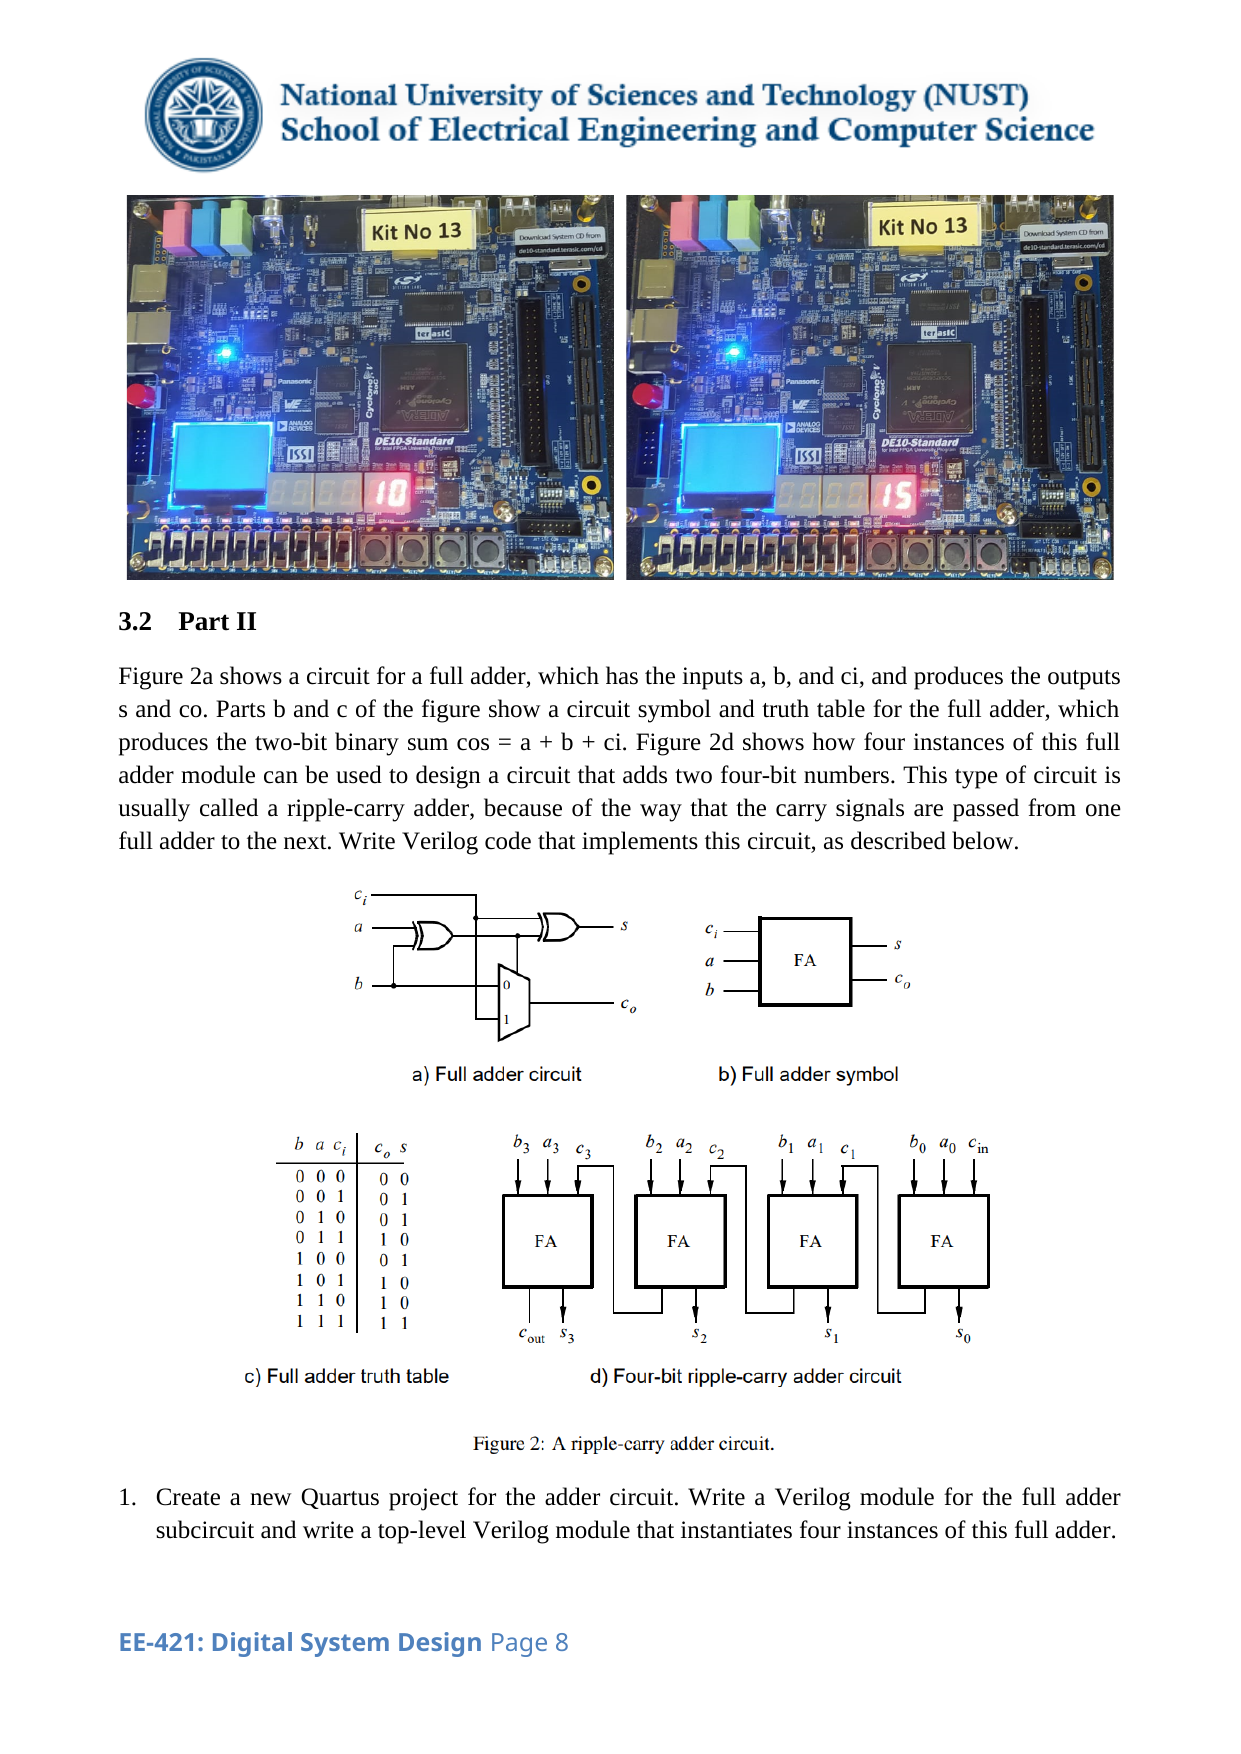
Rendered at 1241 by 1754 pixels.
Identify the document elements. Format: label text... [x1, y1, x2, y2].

picture [126, 195, 614, 580]
list Create a new Quartus project for the adder circuit. Write a Verilog module for the full adder subcircuit and write a top-level Verilog module that instantiates four instances of this full adder. [118, 1482, 1122, 1543]
picture [626, 195, 1114, 580]
picture [240, 880, 1001, 1457]
text Figure 2a shows a circuit for a full adder, which has the inputs a, b, and ci, and produces the outputs s and co. Parts b and c of the figure show a circuit symbol and truth table for the full adder, which produces the two-bit binary sum cos = a + b + ci. Figure 2d shows how four instances of this full adder module can be used to design a circuit that adds two four-bit numbers. This type of circuit is usually called a ripple-carry adder, because of the way that the carry signals are passed from one full adder to the next. Write Verilog code that implements this circuit, as described below. [118, 661, 1122, 855]
subtitle Part II [118, 605, 1122, 636]
picture [132, 52, 1108, 183]
